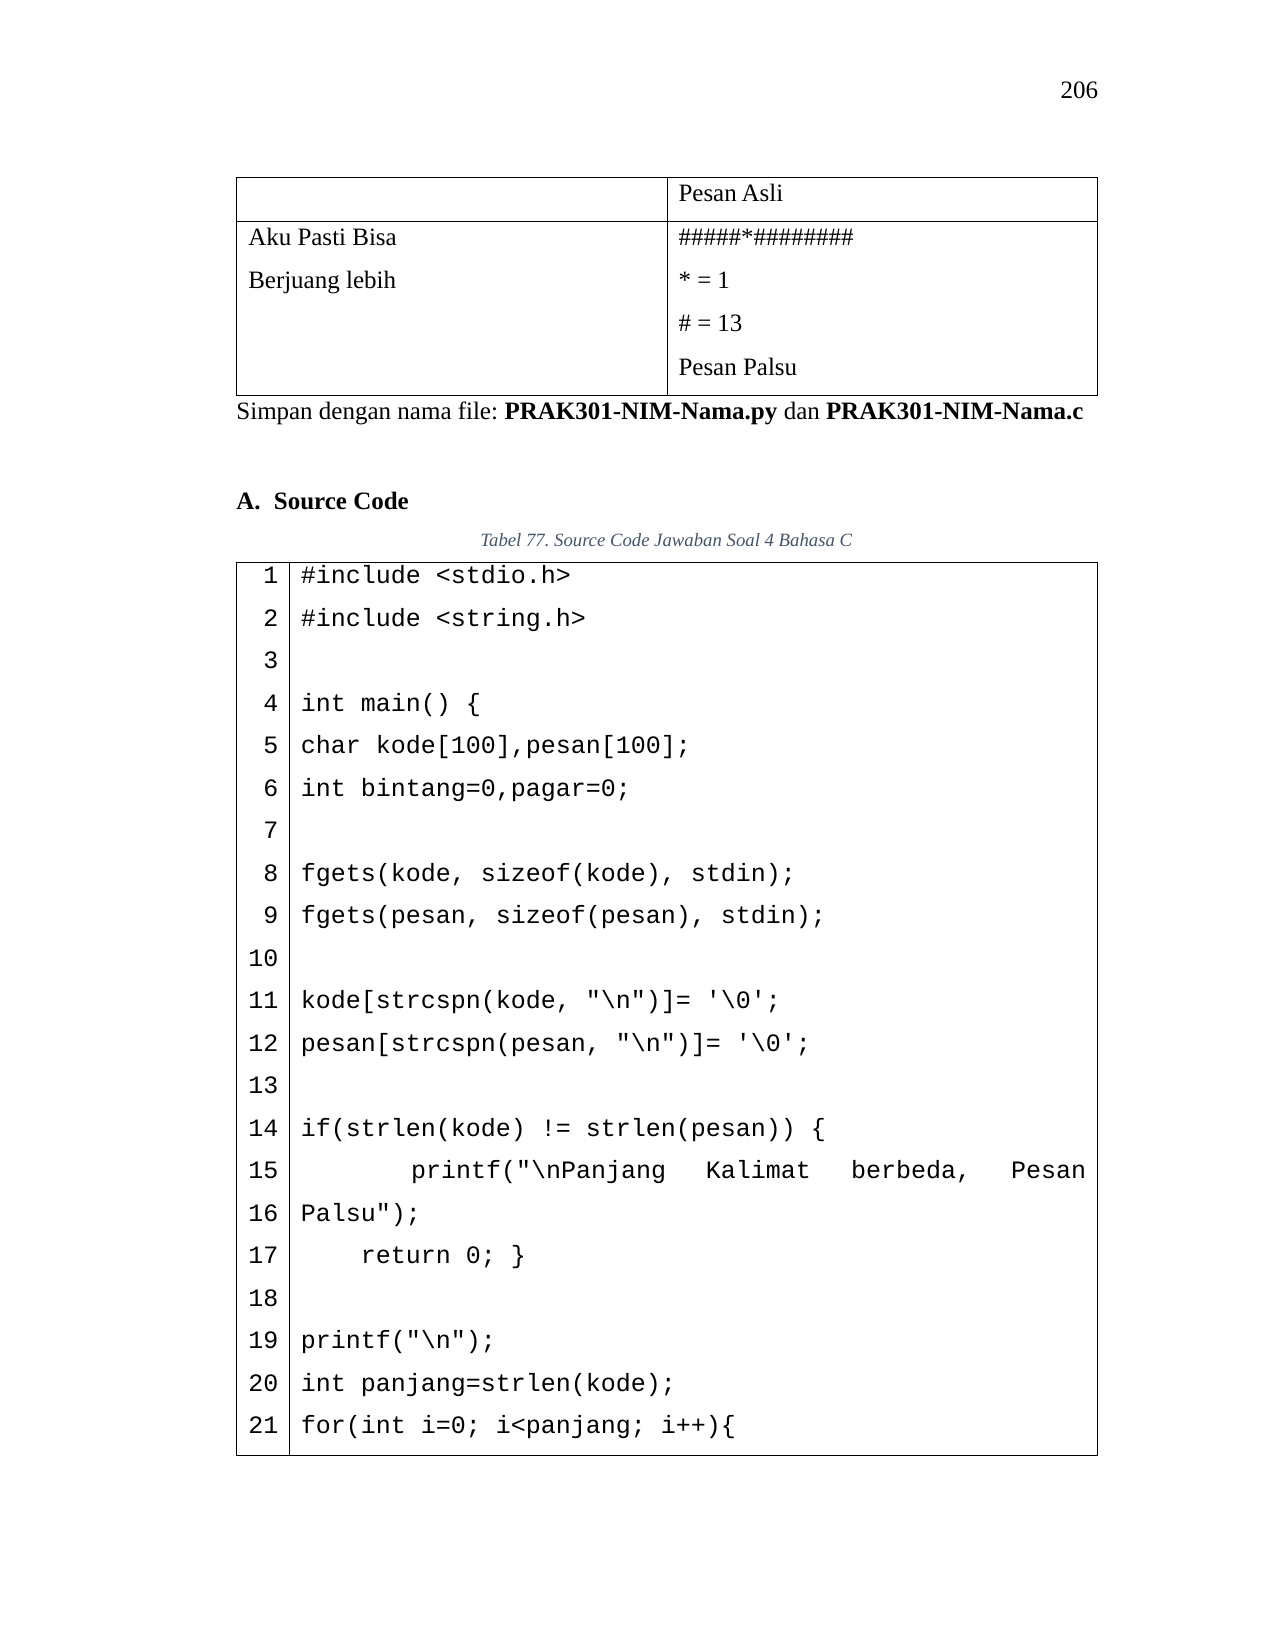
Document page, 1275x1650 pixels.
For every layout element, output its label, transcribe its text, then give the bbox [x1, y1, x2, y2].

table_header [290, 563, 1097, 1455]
subtitle Source Code [236, 486, 1098, 515]
text Simpan dengan nama file: PRAK301-NIM-Nama.py dan PRAK301-NIM-Nama.c [236, 396, 1098, 424]
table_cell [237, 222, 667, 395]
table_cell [237, 178, 667, 221]
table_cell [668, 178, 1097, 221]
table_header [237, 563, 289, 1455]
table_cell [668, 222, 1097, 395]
